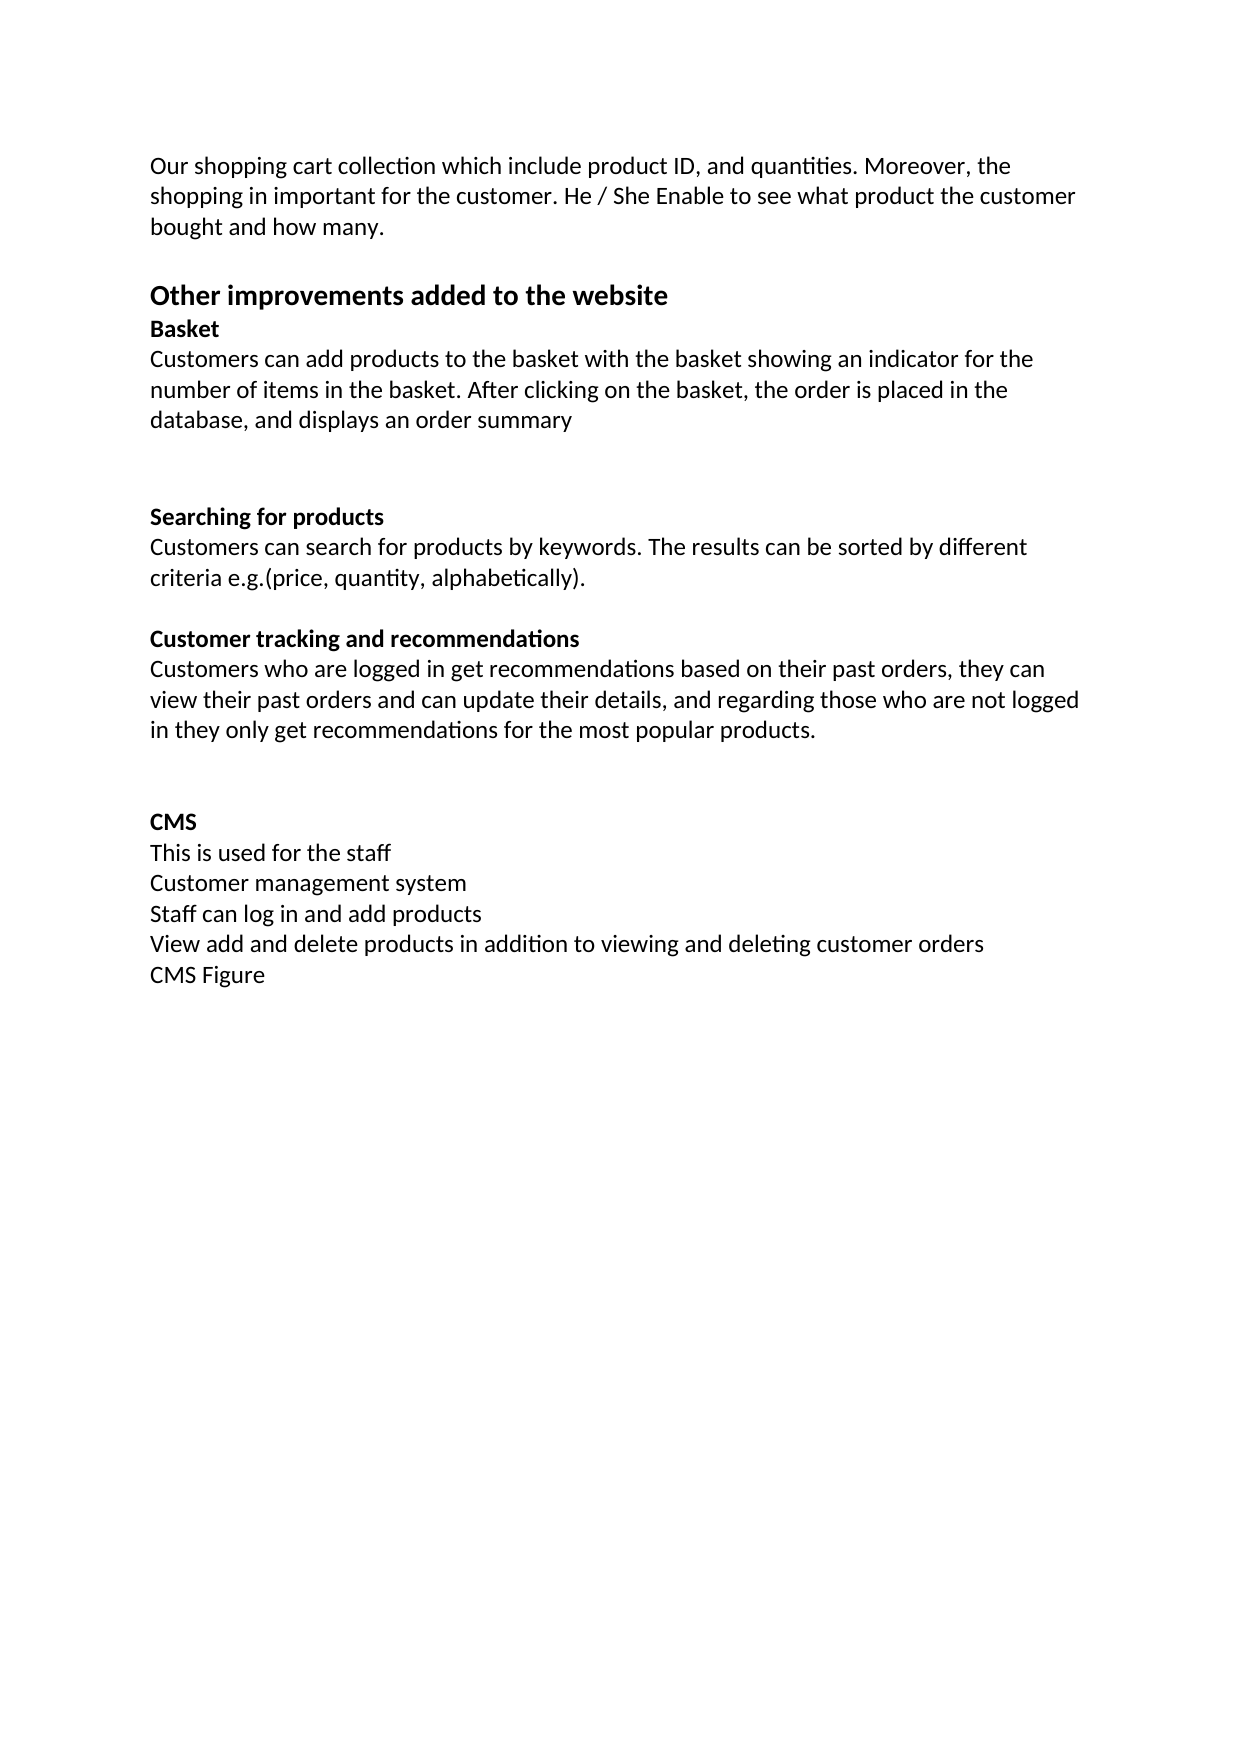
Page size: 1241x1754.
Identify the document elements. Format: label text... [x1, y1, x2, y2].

text Customers who are logged in get recommendations based on their past orders, they can view their past orders and can update their details, and regarding those who are not logged in they only get recommendations for the most popular products. [150, 654, 1090, 745]
text Our shopping cart collection which include product ID, and quantities. Moreover, the shopping in important for the customer. He / She Enable to see what product the customer bought and how many. [150, 150, 1090, 242]
text Customers can search for products by keywords. The results can be sorted by different criteria e.g.(price, quantity, alphabetically). [150, 532, 1090, 593]
text CMS Figure [150, 959, 1090, 989]
text Customer tracking and recommendations [150, 623, 1090, 654]
text Other improvements added to the website [150, 277, 1090, 313]
text Customer management system [150, 867, 1090, 898]
text Staff can log in and add products [150, 898, 1090, 928]
text Customers can add products to the basket with the basket showing an indicator for the number of items in the basket. After clicking on the basket, the order is placed in the database, and displays an order summary [150, 343, 1090, 435]
text Searching for products [150, 501, 1090, 532]
text CMS [150, 806, 1090, 837]
text View add and delete products in addition to viewing and deleting customer orders [150, 928, 1090, 959]
text Basket [150, 313, 1090, 343]
text This is used for the staff [150, 837, 1090, 867]
